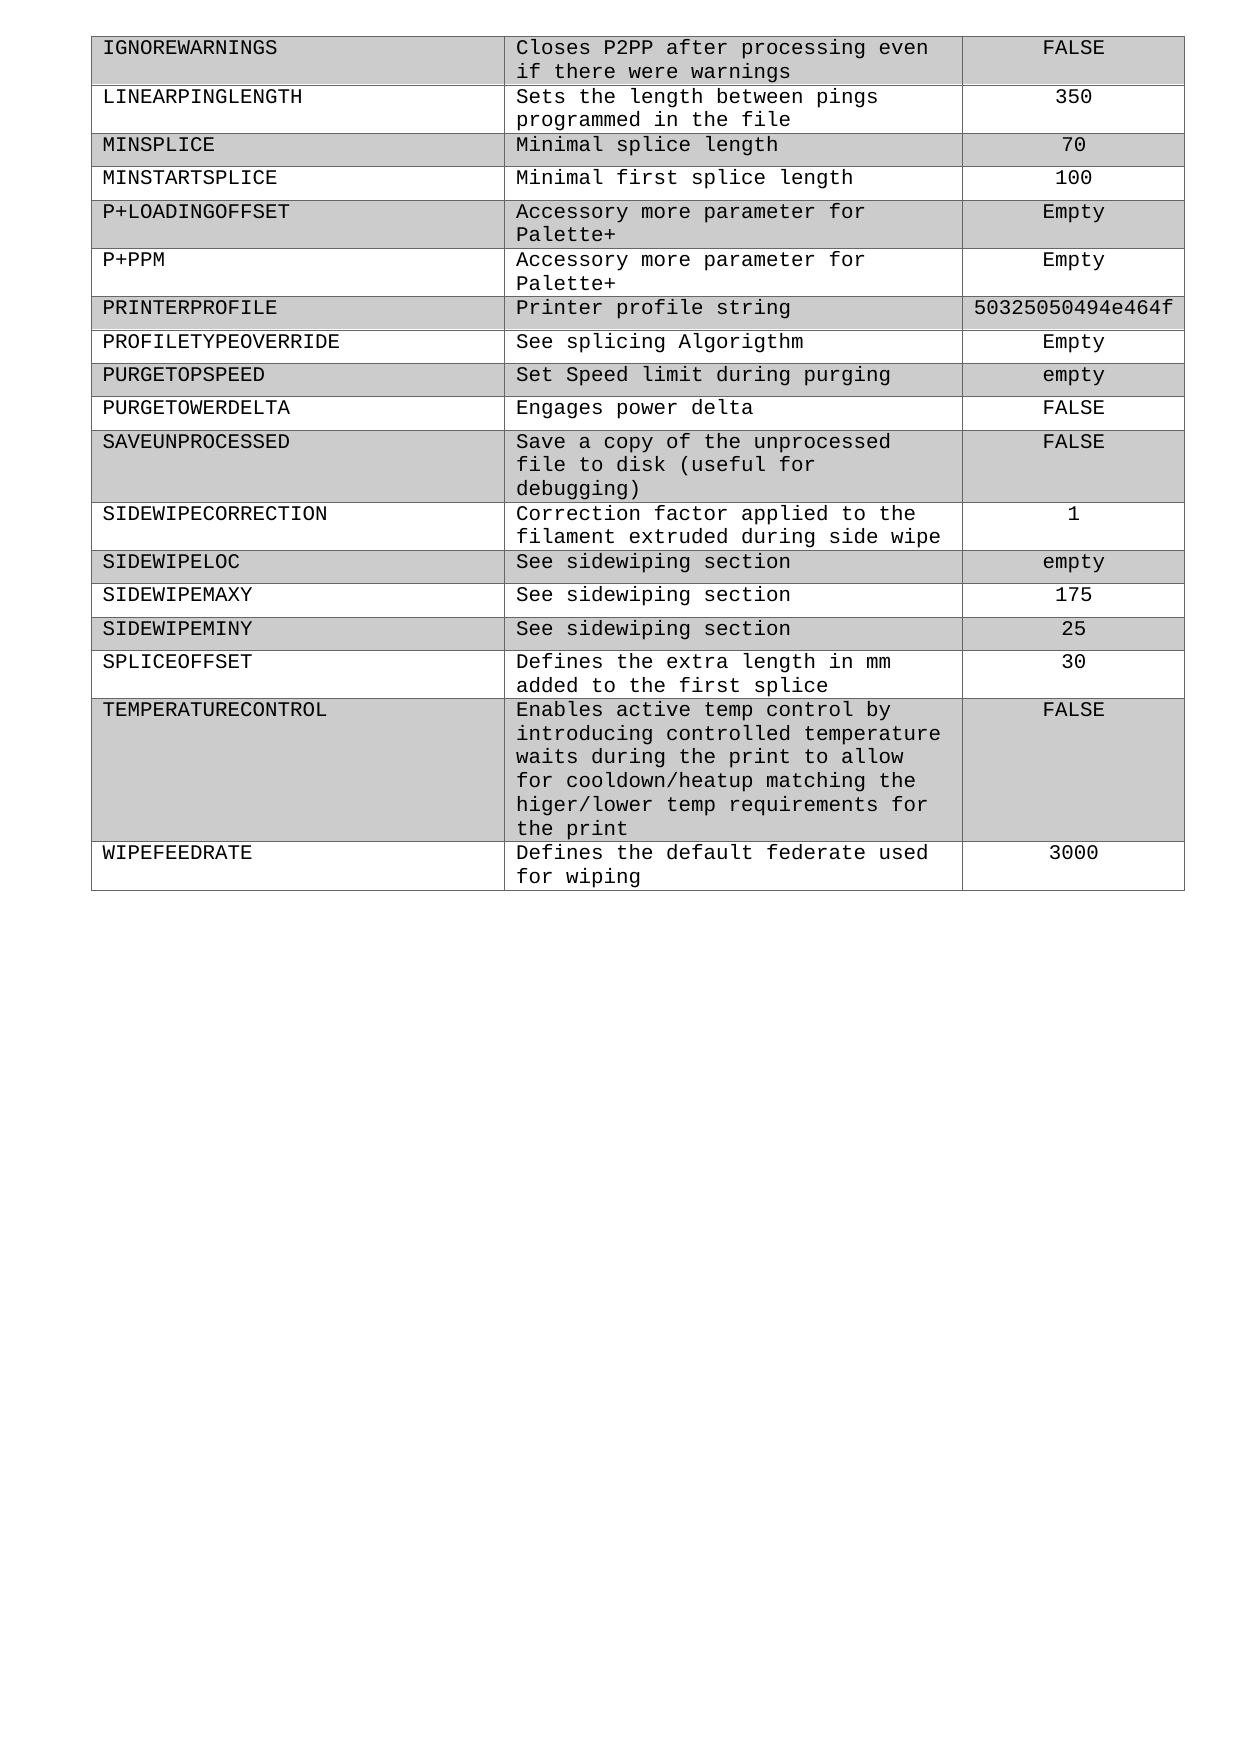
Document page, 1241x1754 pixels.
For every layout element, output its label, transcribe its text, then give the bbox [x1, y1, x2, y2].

table_cell 100 [963, 167, 1184, 199]
table_cell MINSPLICE [92, 134, 504, 166]
table_cell Save a copy of the unprocessed file to disk (useful for debugging) [505, 431, 962, 502]
table_cell 175 [963, 584, 1184, 617]
table_cell P+LOADINGOFFSET [92, 201, 504, 248]
table_cell Minimal splice length [505, 134, 962, 166]
table_cell Engages power delta [505, 397, 962, 429]
table_cell Closes P2PP after processing even if there were warnings [505, 37, 962, 84]
table_cell SIDEWIPELOC [92, 551, 504, 583]
table_cell FALSE [963, 699, 1184, 841]
table_cell 30 [963, 651, 1184, 698]
table_cell PURGETOPSPEED [92, 364, 504, 396]
table_cell See sidewiping section [505, 551, 962, 583]
table_cell SIDEWIPEMAXY [92, 584, 504, 617]
table_cell Empty [963, 331, 1184, 363]
table_cell See sidewiping section [505, 584, 962, 617]
table_cell PRINTERPROFILE [92, 297, 504, 329]
table_cell PROFILETYPEOVERRIDE [92, 331, 504, 363]
table_cell SIDEWIPECORRECTION [92, 503, 504, 550]
table_cell 50325050494e464f [963, 297, 1184, 329]
table_cell Enables active temp control by introducing controlled temperature waits during the print to allow for cooldown/heatup matching the higer/lower temp requirements for the print [505, 699, 962, 841]
table_cell See sidewiping section [505, 618, 962, 650]
table_cell SIDEWIPEMINY [92, 618, 504, 650]
table_cell WIPEFEEDRATE [92, 842, 504, 889]
table_cell Defines the extra length in mm added to the first splice [505, 651, 962, 698]
table_cell SPLICEOFFSET [92, 651, 504, 698]
table_cell FALSE [963, 431, 1184, 502]
table_cell MINSTARTSPLICE [92, 167, 504, 199]
table_cell empty [963, 364, 1184, 396]
table_cell IGNOREWARNINGS [92, 37, 504, 84]
table_cell Accessory more parameter for Palette+ [505, 249, 962, 296]
table_cell Accessory more parameter for Palette+ [505, 201, 962, 248]
table_cell Correction factor applied to the filament extruded during side wipe [505, 503, 962, 550]
table_cell Minimal first splice length [505, 167, 962, 199]
table_cell 1 [963, 503, 1184, 550]
table_cell Printer profile string [505, 297, 962, 329]
table_cell P+PPM [92, 249, 504, 296]
table_cell 70 [963, 134, 1184, 166]
table_cell Empty [963, 249, 1184, 296]
table_cell PURGETOWERDELTA [92, 397, 504, 429]
table_cell FALSE [963, 37, 1184, 84]
table_cell empty [963, 551, 1184, 583]
table_cell See splicing Algorigthm [505, 331, 962, 363]
table_cell Defines the default federate used for wiping [505, 842, 962, 889]
table_cell Sets the length between pings programmed in the file [505, 86, 962, 133]
table_cell 3000 [963, 842, 1184, 889]
table_cell 25 [963, 618, 1184, 650]
table_cell TEMPERATURECONTROL [92, 699, 504, 841]
table_cell FALSE [963, 397, 1184, 429]
table_cell SAVEUNPROCESSED [92, 431, 504, 502]
table_cell 350 [963, 86, 1184, 133]
table_cell LINEARPINGLENGTH [92, 86, 504, 133]
table_cell Empty [963, 201, 1184, 248]
table_cell Set Speed limit during purging [505, 364, 962, 396]
